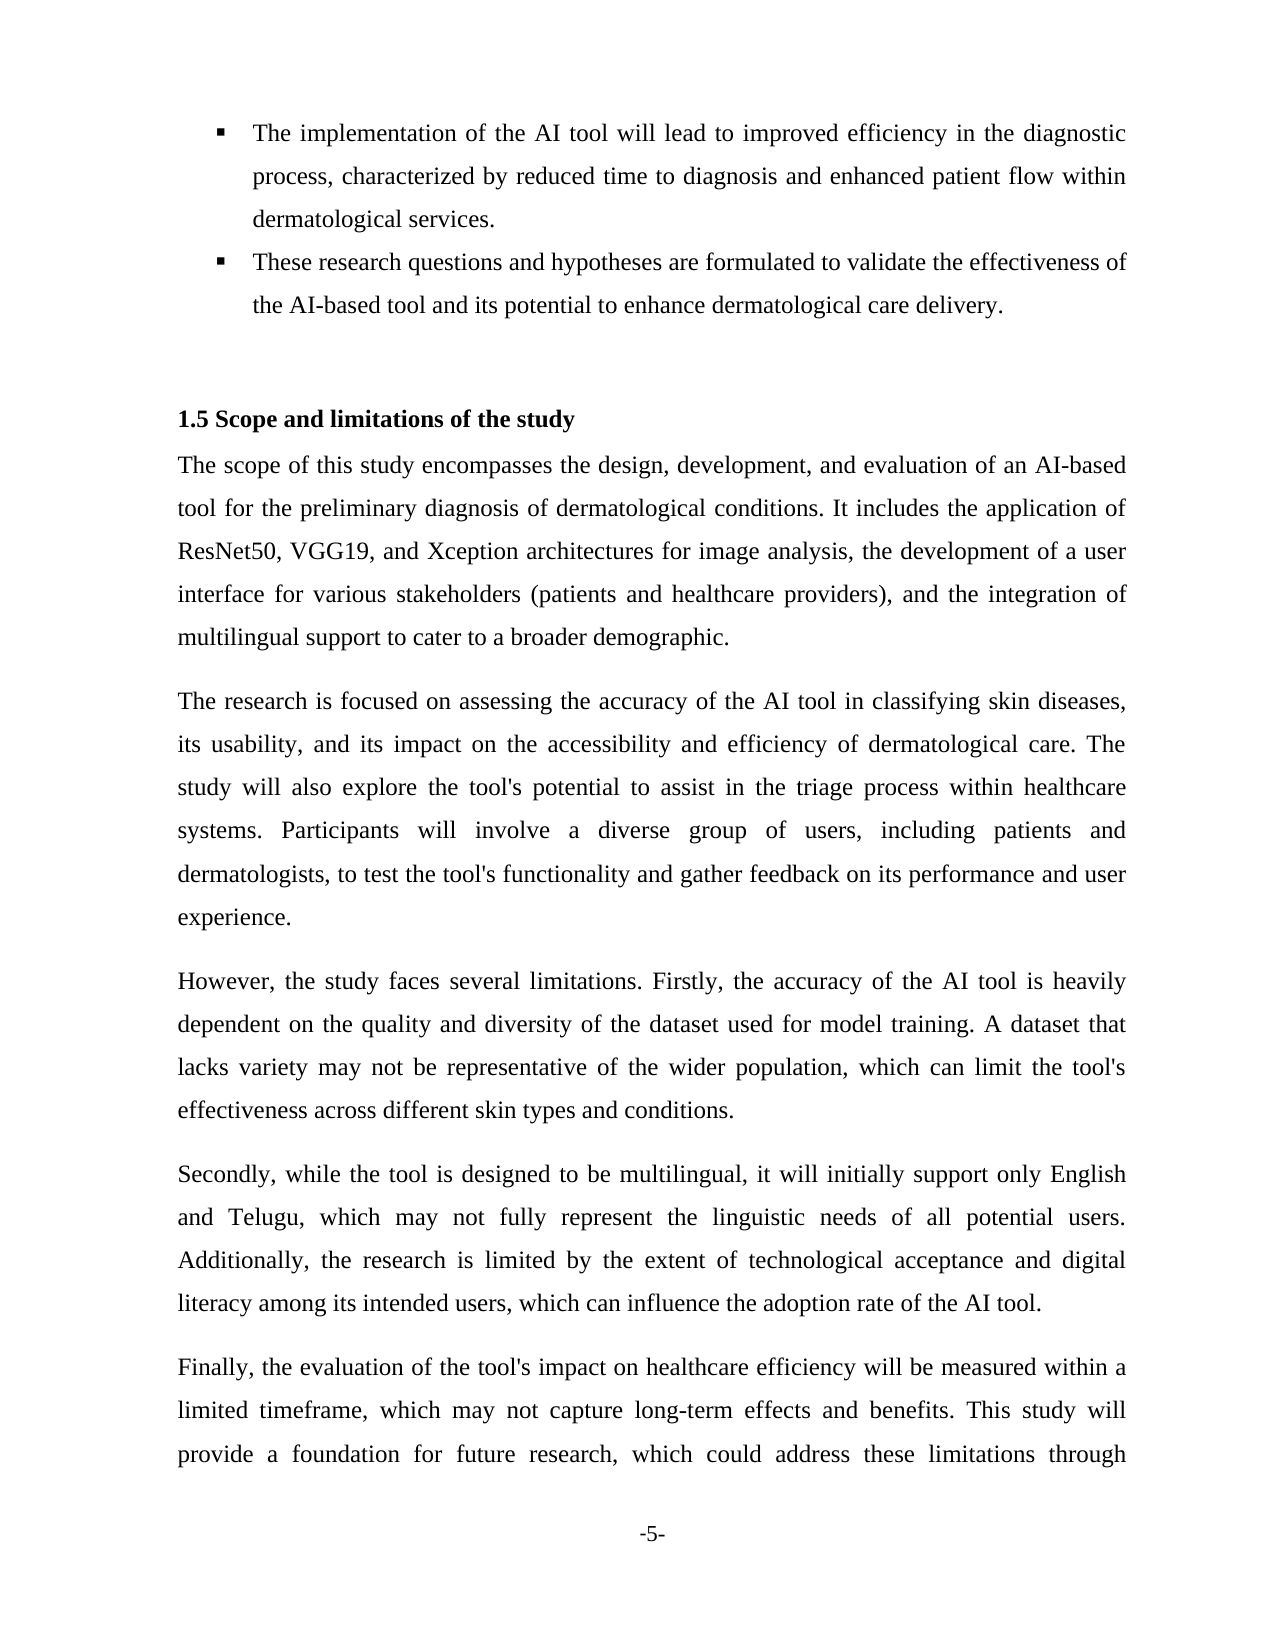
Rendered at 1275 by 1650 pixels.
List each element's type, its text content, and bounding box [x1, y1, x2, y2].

text The research is focused on assessing the accuracy of the AI tool in classifying skin diseases, its usability, and its impact on the accessibility and efficiency of dermatological care. The study will also explore the tool's potential to assist in the triage process within healthcare systems. Participants will involve a diverse group of users, including patients and dermatologists, to test the tool's functionality and gather feedback on its performance and user experience. [177, 686, 1127, 931]
text However, the study faces several limitations. Firstly, the accuracy of the AI tool is heavily dependent on the quality and diversity of the dataset used for model training. A dataset that lacks variety may not be representative of the wider population, which can limit the tool's effectiveness across different skin types and conditions. [177, 966, 1127, 1124]
list The implementation of the AI tool will lead to improved efficiency in the diagnostic process, characterized by reduced time to diagnosis and enhanced patient flow within dermatological services. [215, 118, 1127, 233]
list These research questions and hypotheses are formulated to validate the effectiveness of the AI-based tool and its potential to enhance dermatological care delivery. [215, 247, 1127, 319]
subtitle 1.5 Scope and limitations of the study [177, 404, 1127, 433]
text Secondly, while the tool is designed to be multilingual, it will initially support only English and Telugu, which may not fully represent the linguistic needs of all potential users. Additionally, the research is limited by the extent of technological acceptance and digital literacy among its intended users, which can influence the adoption rate of the AI tool. [177, 1159, 1127, 1317]
text The scope of this study encompasses the design, development, and evaluation of an AI-based tool for the preliminary diagnosis of dermatological conditions. It includes the application of ResNet50, VGG19, and Xception architectures for image analysis, the development of a user interface for various stakeholders (patients and healthcare providers), and the integration of multilingual support to cater to a broader demographic. [177, 450, 1127, 651]
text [177, 1352, 1127, 1467]
